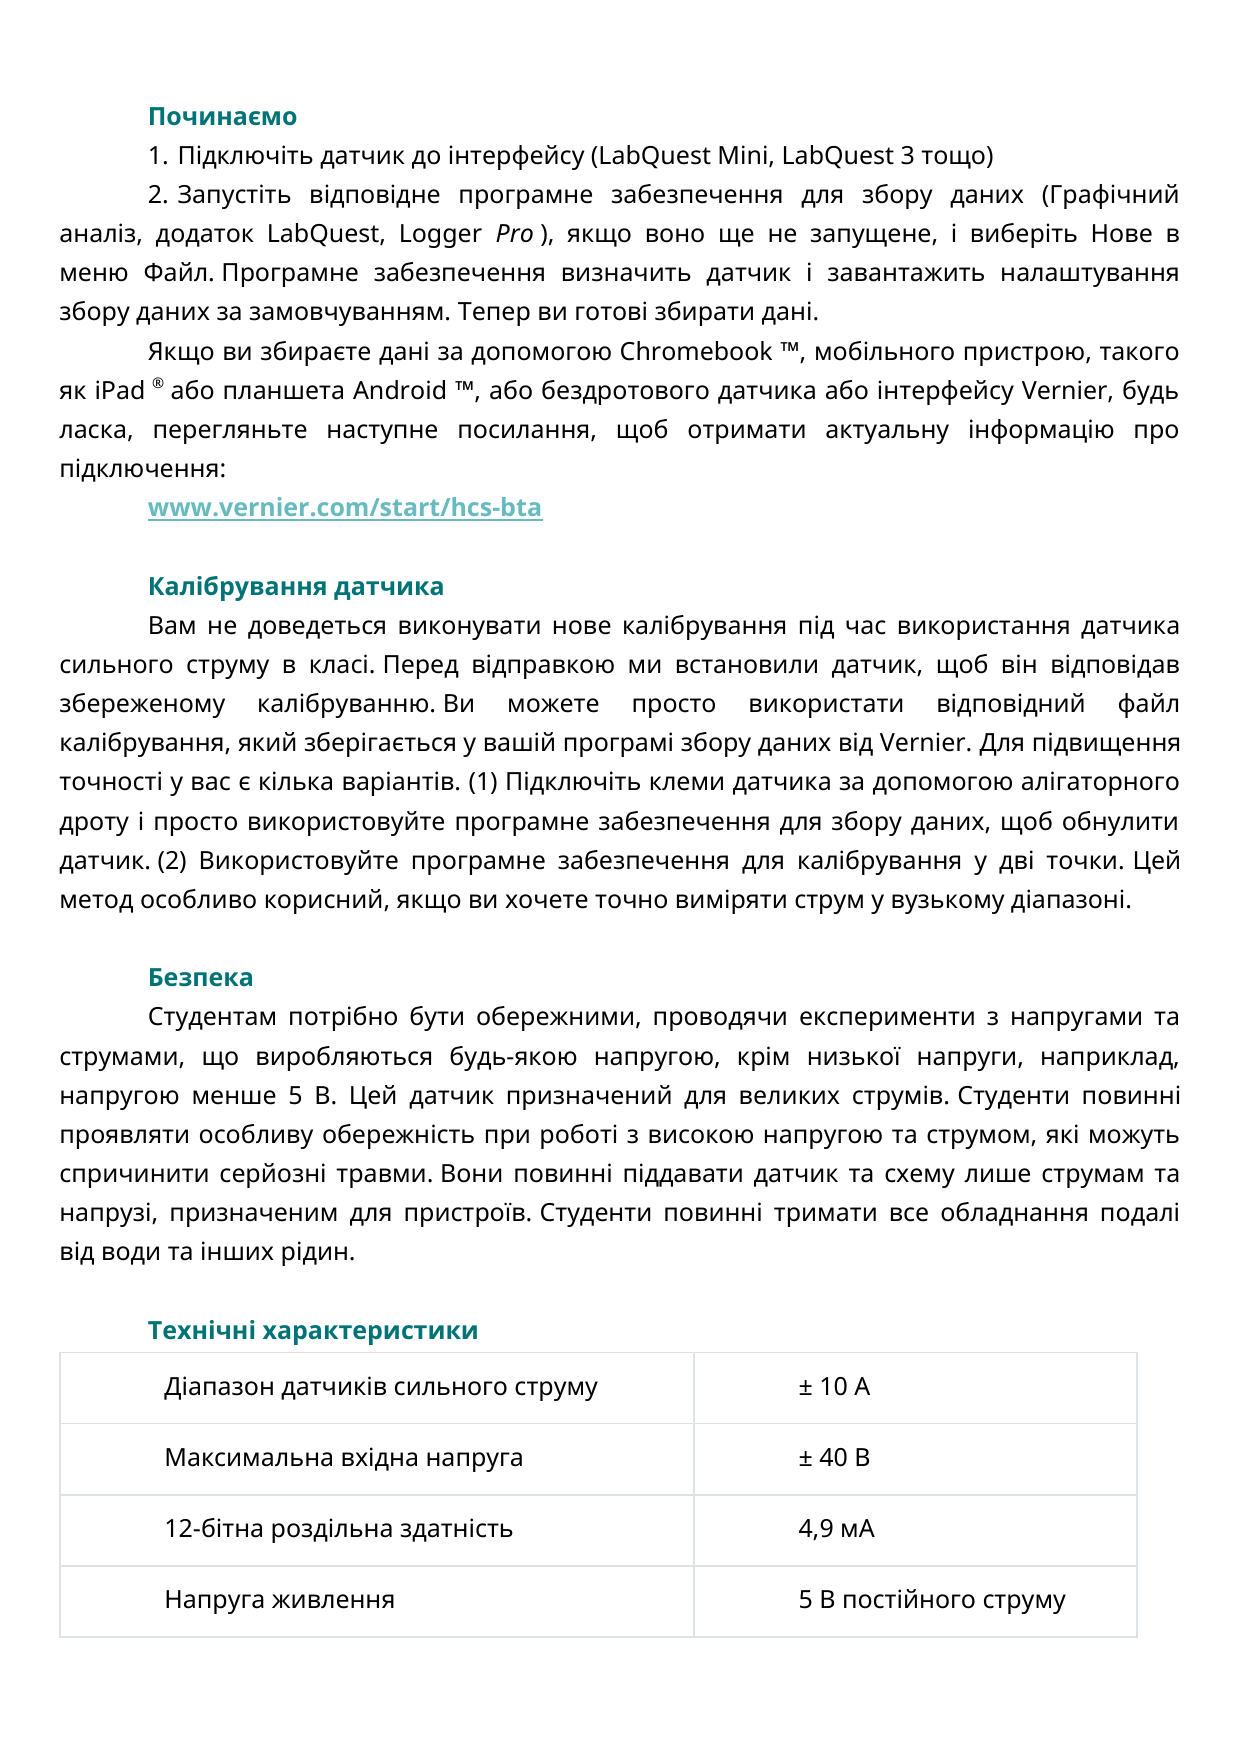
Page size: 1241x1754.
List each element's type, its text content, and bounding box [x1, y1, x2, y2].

table_cell 12-бітна роздільна здатність [61, 1496, 693, 1565]
table_header Діапазон датчиків сильного струму [61, 1353, 693, 1423]
text Якщо ви збираєте дані за допомогою Chromebook ™, мобільного пристрою, такого як iPad ® або планшета Android ™, або бездротового датчика або інтерфейсу Vernier, будь ласка, перегляньте наступне посилання, щоб отримати актуальну інформацію про підключення: [59, 333, 1181, 485]
table_cell ± 40 В [695, 1424, 1136, 1494]
subtitle Безпека [59, 960, 1181, 994]
text Вам не доведеться виконувати нове калібрування під час використання датчика сильного струму в класі. Перед відправкою ми встановили датчик, щоб він відповідав збереженому калібруванню. Ви можете просто використати відповідний файл калібрування, який зберігається у вашій програмі збору даних від Vernier. Для підвищення точності у вас є кілька варіантів. (1) Підключіть клеми датчика за допомогою алігаторного дроту і просто використовуйте програмне забезпечення для збору даних, щоб обнулити датчик. (2) Використовуйте програмне забезпечення для калібрування у дві точки. Цей метод особливо корисний, якщо ви хочете точно виміряти струм у вузькому діапазоні. [59, 607, 1181, 916]
list Підключіть датчик до інтерфейсу (LabQuest Mini, LabQuest 3 тощо) [59, 137, 1181, 171]
subtitle Починаємо [59, 98, 1181, 132]
table_header ± 10 А [695, 1353, 1136, 1423]
table_cell Напруга живлення [61, 1567, 693, 1636]
list Запустіть відповідне програмне забезпечення для збору даних (Графічний аналіз, додаток LabQuest, Logger Pro ), якщо воно ще не запущене, і виберіть Нове в меню Файл. Програмне забезпечення визначить датчик і завантажить налаштування збору даних за замовчуванням. Тепер ви готові збирати дані. [59, 177, 1181, 328]
table_cell 5 В постійного струму [695, 1567, 1136, 1636]
subtitle Калібрування датчика [59, 568, 1181, 602]
text Студентам потрібно бути обережними, проводячи експерименти з напругами та струмами, що виробляються будь-якою напругою, крім низької напруги, наприклад, напругою менше 5 В. Цей датчик призначений для великих струмів. Студенти повинні проявляти особливу обережність при роботі з високою напругою та струмом, які можуть спричинити серйозні травми. Вони повинні піддавати датчик та схему лише струмам та напрузі, призначеним для пристроїв. Студенти повинні тримати все обладнання подалі від води та інших рідин. [59, 999, 1181, 1268]
table_cell Максимальна вхідна напруга [61, 1424, 693, 1494]
subtitle Технічні характеристики [59, 1312, 1181, 1346]
text www.vernier.com/start/hcs-bta [59, 490, 1181, 524]
table_cell 4,9 мА [695, 1496, 1136, 1565]
